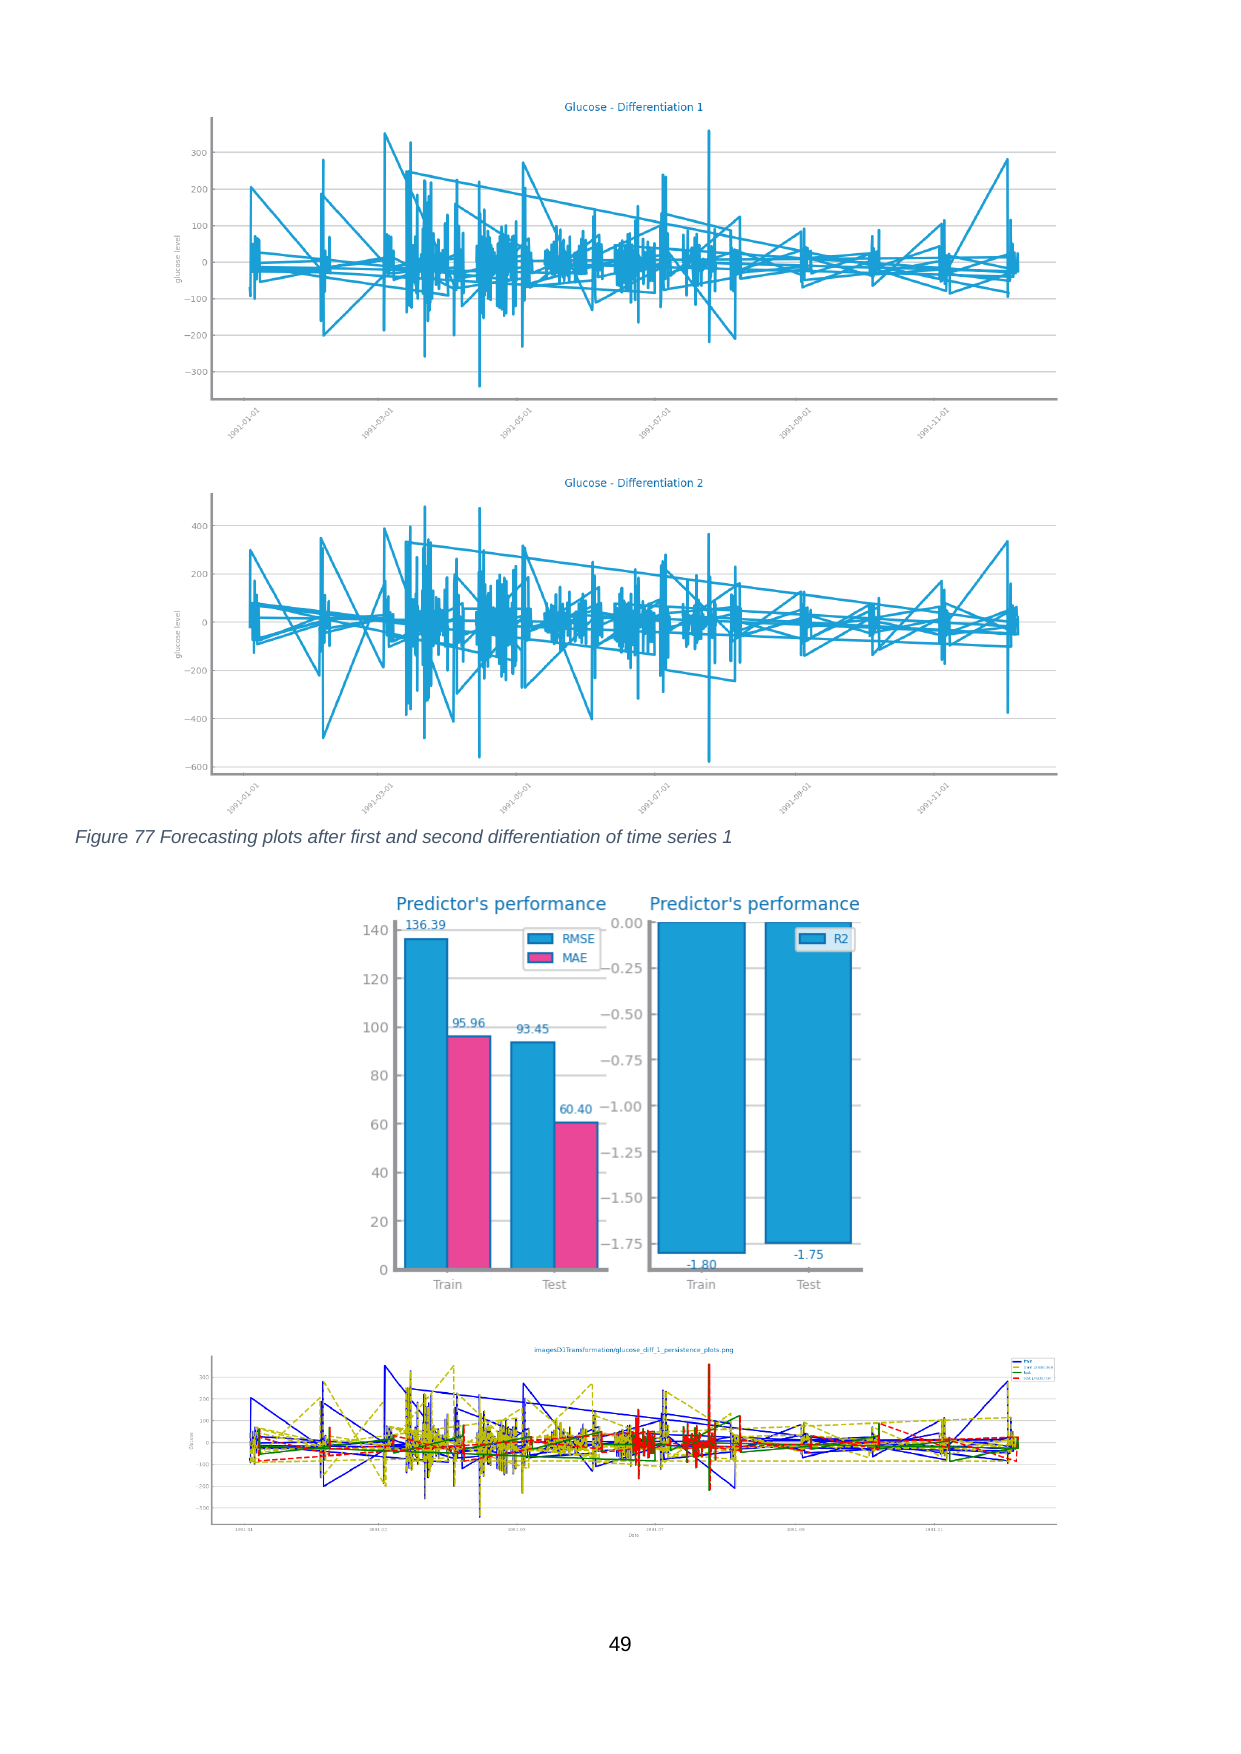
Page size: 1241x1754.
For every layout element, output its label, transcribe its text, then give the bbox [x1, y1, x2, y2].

picture [75, 1330, 1165, 1548]
text Figure 77 Forecasting plots after first and second differentiation of time series 1 [75, 826, 1165, 847]
picture [75, 450, 1165, 814]
picture [320, 868, 920, 1319]
picture [75, 75, 1165, 439]
